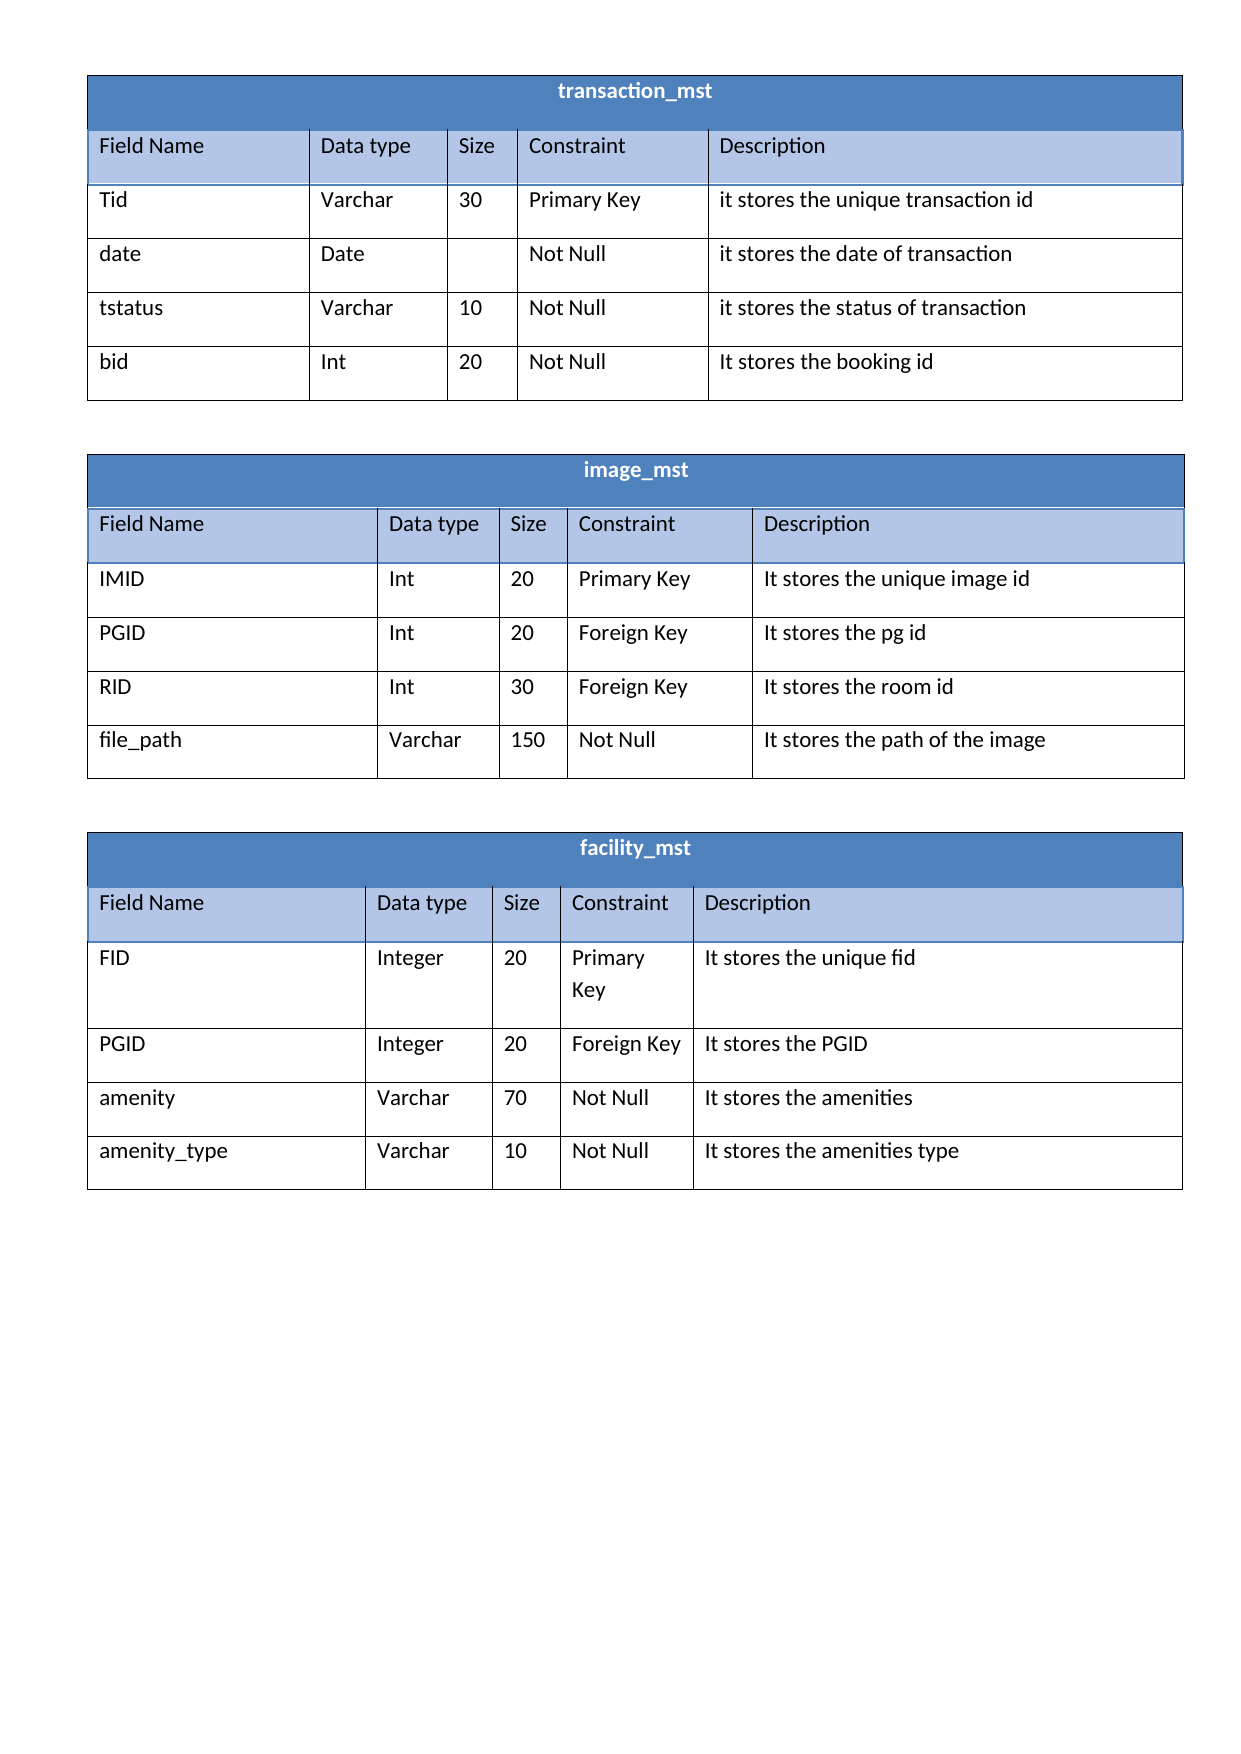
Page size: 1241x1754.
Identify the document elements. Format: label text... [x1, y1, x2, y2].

table_cell it stores the status of transaction [709, 293, 1182, 346]
table_cell Data type [366, 888, 492, 941]
table_cell Not Null [518, 239, 708, 292]
table_cell 150 [500, 726, 567, 778]
table_cell Int [378, 672, 499, 724]
table_cell Integer [366, 943, 492, 1028]
table_header transaction_mst [88, 76, 1182, 129]
table_cell Constraint [561, 888, 693, 941]
table_cell 70 [493, 1083, 560, 1136]
table_cell Primary Key [568, 564, 752, 617]
table_cell date [88, 239, 309, 292]
table_cell 20 [448, 347, 517, 399]
table_cell Field Name [89, 131, 309, 183]
table_cell Data type [310, 131, 447, 183]
table_cell It stores the amenities [694, 1083, 1182, 1136]
table_cell Primary Key [518, 186, 708, 238]
table_cell PGID [88, 618, 377, 671]
table_cell It stores the unique fid [694, 943, 1182, 1028]
table_cell 20 [500, 564, 567, 617]
table_cell Size [500, 510, 567, 562]
table_cell Varchar [366, 1137, 492, 1189]
table_cell amenity [88, 1083, 365, 1136]
table_cell Int [310, 347, 447, 399]
table_cell 30 [448, 186, 517, 238]
table_cell PGID [88, 1029, 365, 1082]
table_cell 20 [500, 618, 567, 671]
table_cell Foreign Key [568, 672, 752, 724]
table_cell Primary Key [561, 943, 693, 1028]
table_cell Constraint [568, 510, 752, 562]
table_cell Description [694, 888, 1182, 941]
table_cell It stores the pg id [753, 618, 1184, 671]
table_cell Varchar [310, 293, 447, 346]
table_cell 10 [493, 1137, 560, 1189]
table_cell It stores the booking id [709, 347, 1182, 399]
table_cell Varchar [310, 186, 447, 238]
table_cell Size [493, 888, 560, 941]
table_cell FID [88, 943, 365, 1028]
table_cell Not Null [518, 347, 708, 399]
table_cell It stores the PGID [694, 1029, 1182, 1082]
table_cell Varchar [378, 726, 499, 778]
table_cell [448, 239, 517, 292]
table_cell amenity_type [88, 1137, 365, 1189]
table_cell Constraint [518, 131, 708, 183]
table_cell IMID [88, 564, 377, 617]
table_cell bid [88, 347, 309, 399]
table_cell Field Name [89, 888, 365, 941]
table_cell Date [310, 239, 447, 292]
table_cell RID [88, 672, 377, 724]
table_cell It stores the room id [753, 672, 1184, 724]
table_cell It stores the unique image id [753, 564, 1184, 617]
table_cell Not Null [561, 1083, 693, 1136]
table_cell Field Name [89, 510, 377, 562]
table_cell it stores the date of transaction [709, 239, 1182, 292]
table_cell Description [753, 510, 1183, 562]
table_header facility_mst [88, 833, 1182, 886]
table_cell Integer [366, 1029, 492, 1082]
table_header image_mst [88, 455, 1184, 507]
table_cell Size [448, 131, 517, 183]
table_cell It stores the path of the image [753, 726, 1184, 778]
table_cell Description [709, 131, 1181, 183]
table_cell Foreign Key [568, 618, 752, 671]
table_cell it stores the unique transaction id [709, 186, 1182, 238]
table_cell Not Null [568, 726, 752, 778]
table_cell Data type [378, 510, 499, 562]
table_cell 30 [500, 672, 567, 724]
table_cell It stores the amenities type [694, 1137, 1182, 1189]
table_cell Varchar [366, 1083, 492, 1136]
table_cell Int [378, 618, 499, 671]
table_cell Foreign Key [561, 1029, 693, 1082]
table_cell Not Null [561, 1137, 693, 1189]
table_cell Not Null [518, 293, 708, 346]
table_cell Tid [88, 186, 309, 238]
table_cell 20 [493, 943, 560, 1028]
table_cell 20 [493, 1029, 560, 1082]
table_cell Int [378, 564, 499, 617]
table_cell file_path [88, 726, 377, 778]
table_cell 10 [448, 293, 517, 346]
table_cell tstatus [88, 293, 309, 346]
